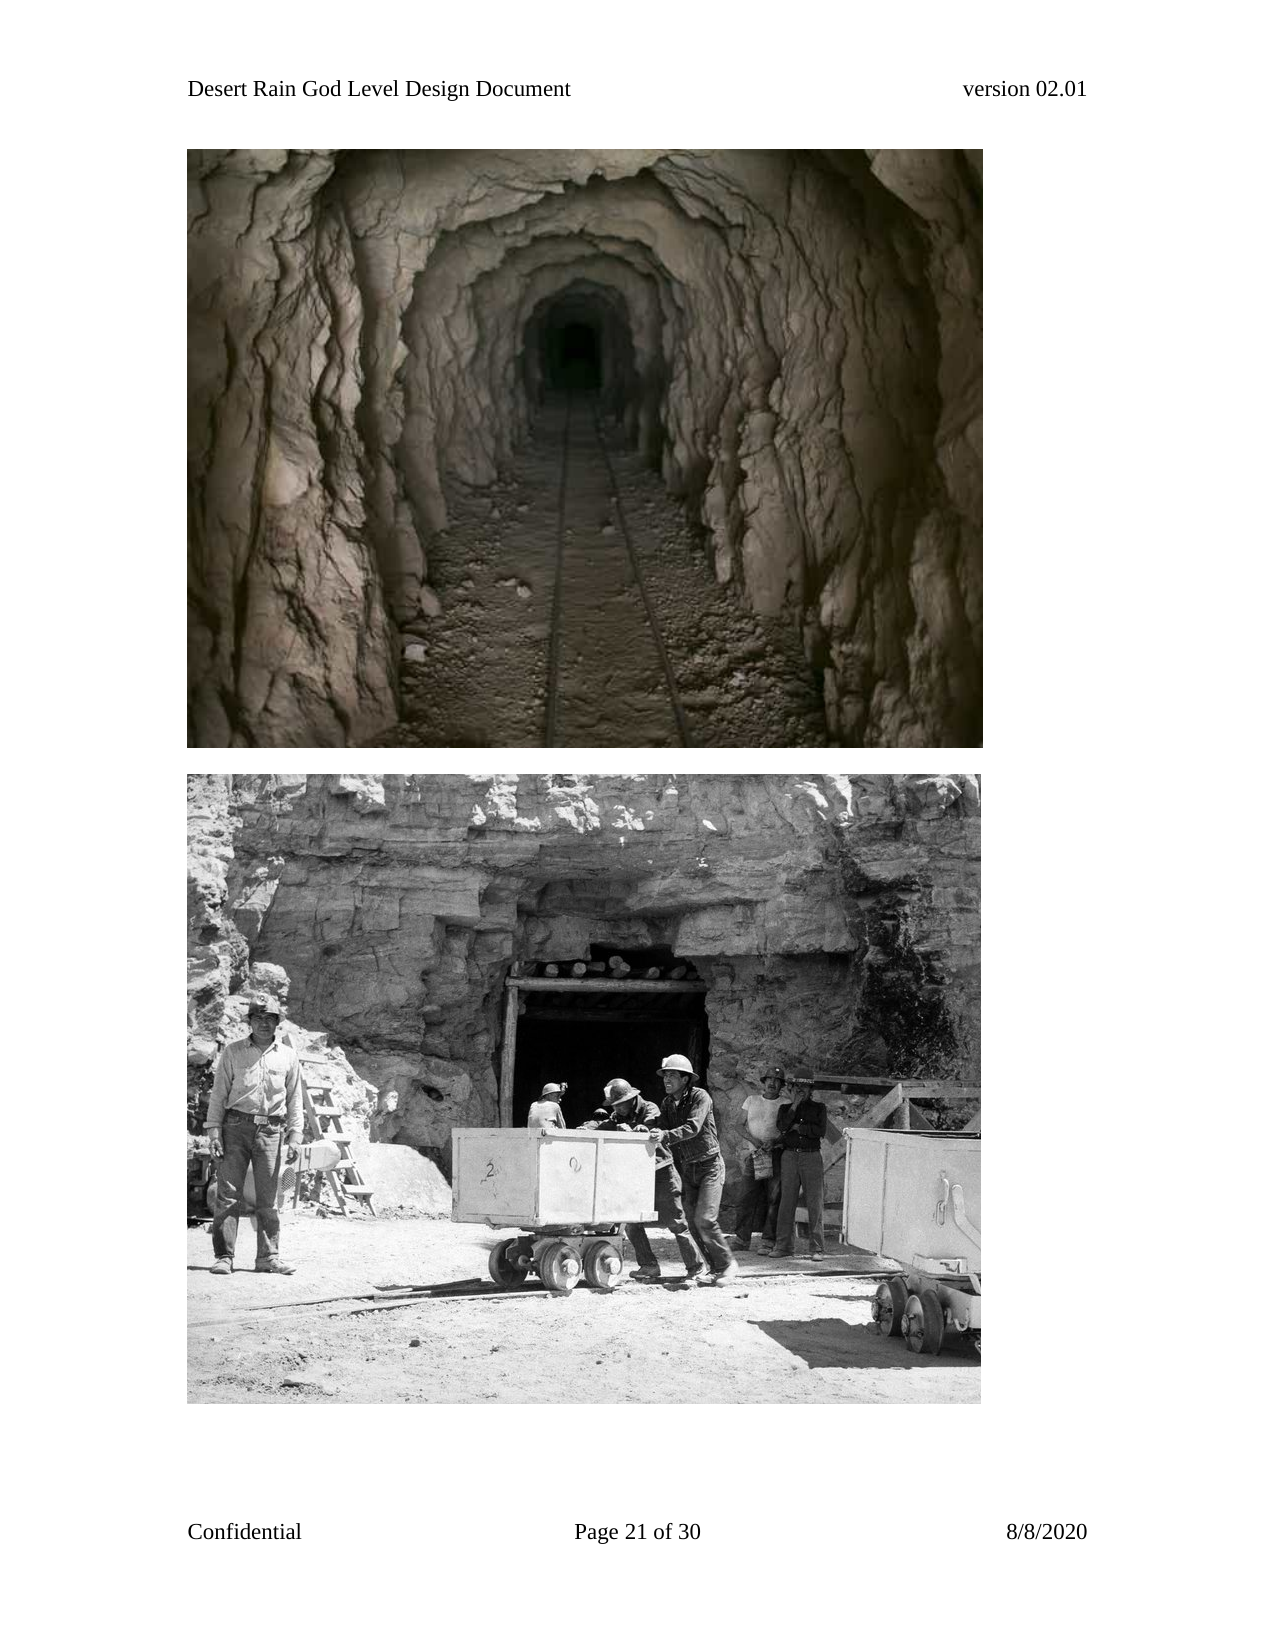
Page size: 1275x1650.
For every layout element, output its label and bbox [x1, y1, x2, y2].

picture [187, 149, 983, 748]
picture [187, 774, 981, 1404]
